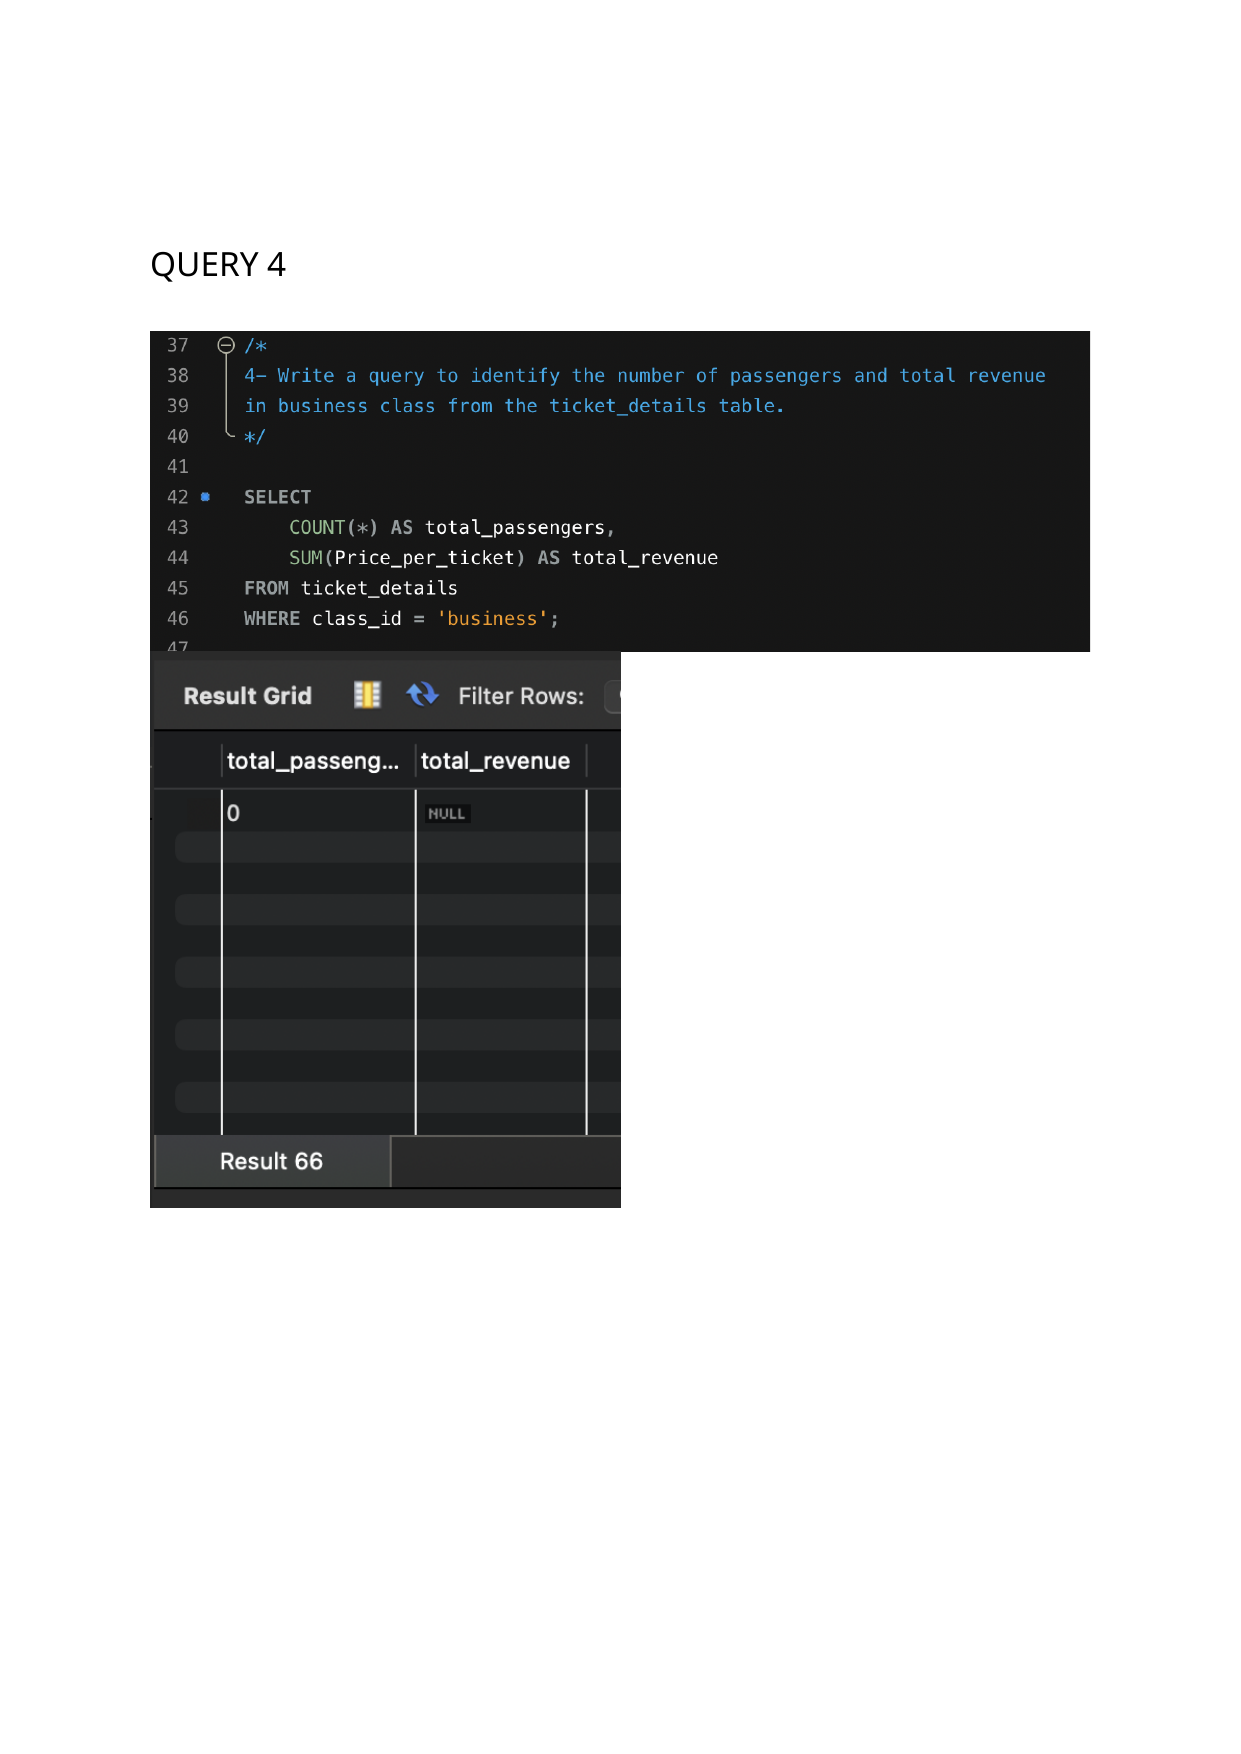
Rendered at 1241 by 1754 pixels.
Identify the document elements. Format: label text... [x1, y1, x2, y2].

text QUERY 4 [150, 241, 1090, 286]
picture [150, 331, 1091, 1208]
